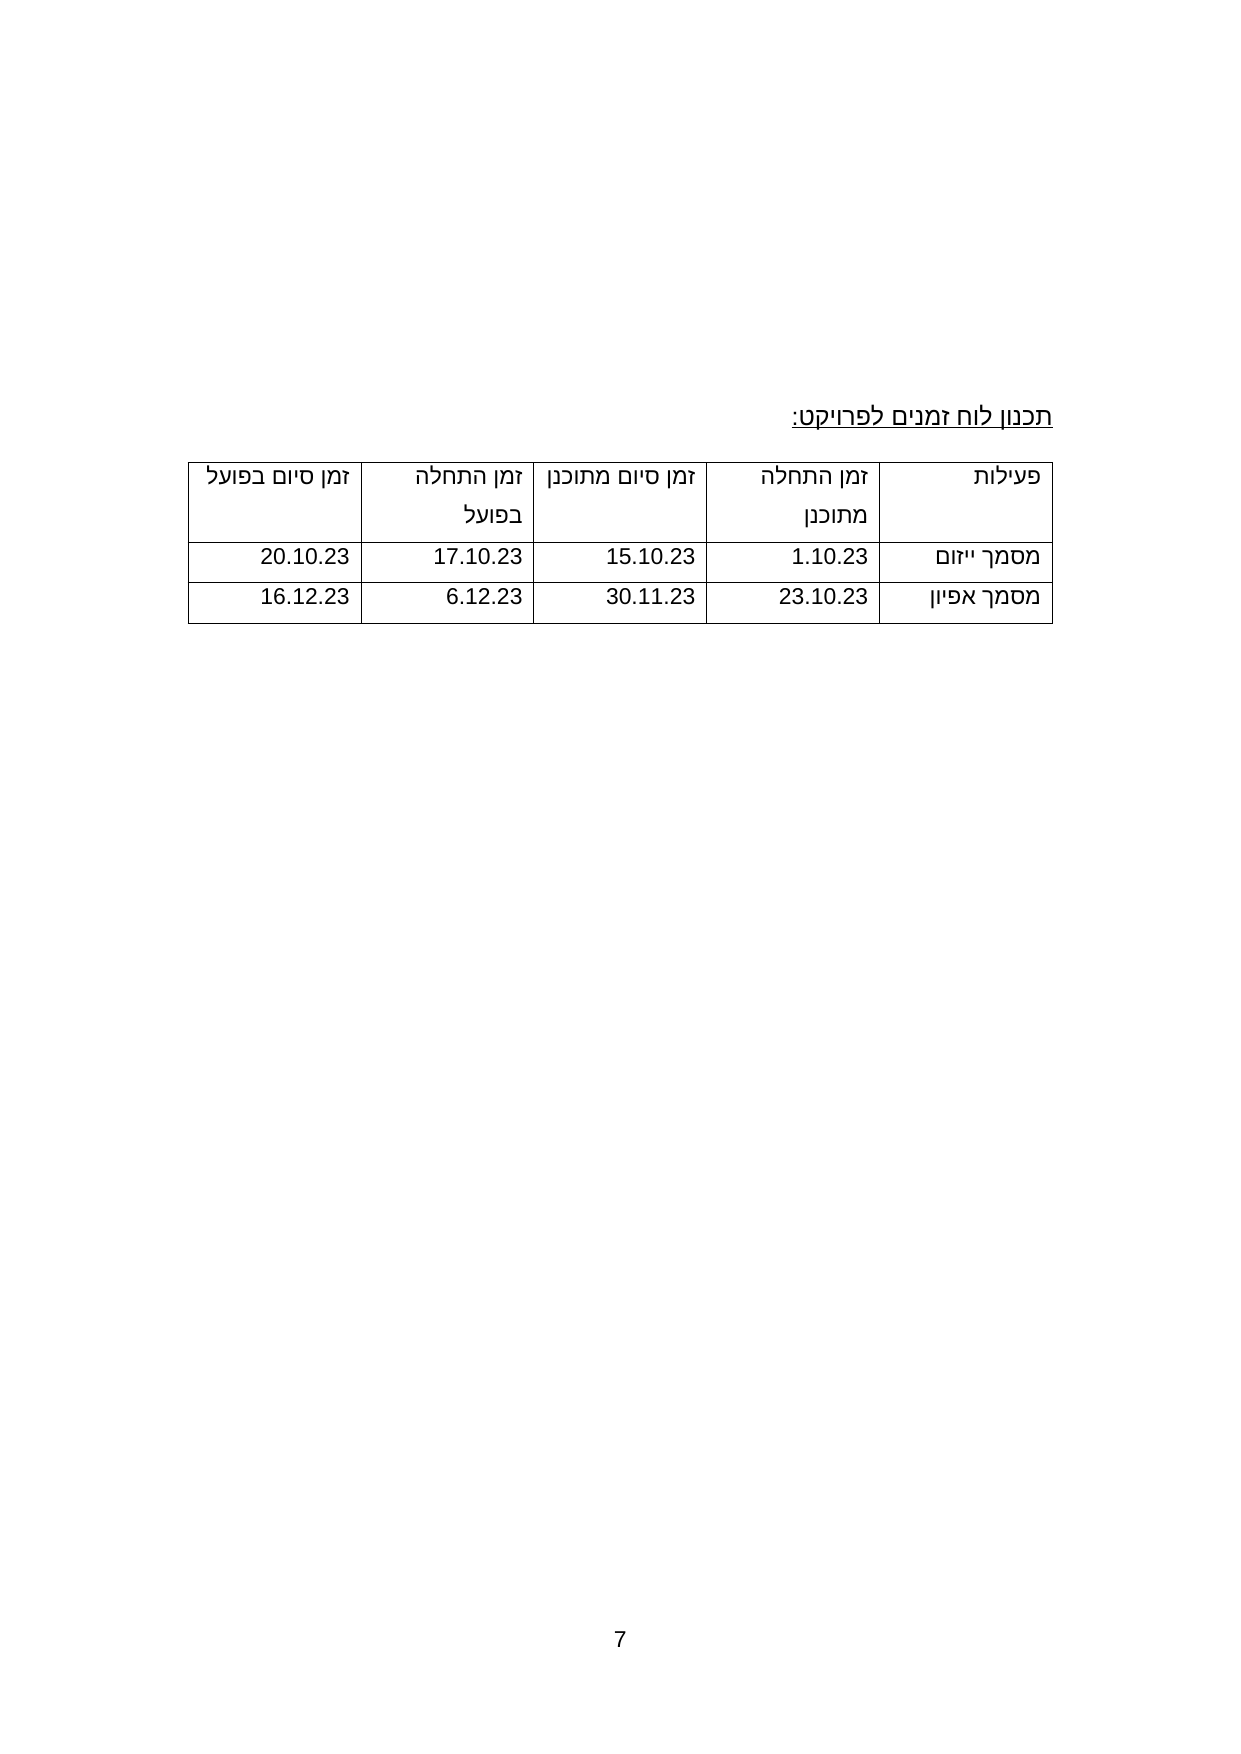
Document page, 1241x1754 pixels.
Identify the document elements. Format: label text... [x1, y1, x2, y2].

table_cell 30.11.23 [534, 583, 706, 623]
table_header זמן סיום מתוכנן [534, 463, 706, 542]
table_cell 6.12.23 [362, 583, 533, 623]
table_cell 17.10.23 [362, 543, 533, 582]
table_cell 16.12.23 [189, 583, 361, 623]
table_cell 20.10.23 [189, 543, 361, 582]
table_cell מסמך ייזום [880, 543, 1052, 582]
table_header פעילות [880, 463, 1052, 542]
table_header זמן התחלה בפועל [362, 463, 533, 542]
table_cell 15.10.23 [534, 543, 706, 582]
table_cell מסמך אפיון [880, 583, 1052, 623]
table_header זמן סיום בפועל [189, 463, 361, 542]
table_cell 23.10.23 [707, 583, 879, 623]
table_cell 1.10.23 [707, 543, 879, 582]
text תכנון לוח זמנים לפרויקט: [187, 402, 1053, 431]
table_header זמן התחלה מתוכנן [707, 463, 879, 542]
